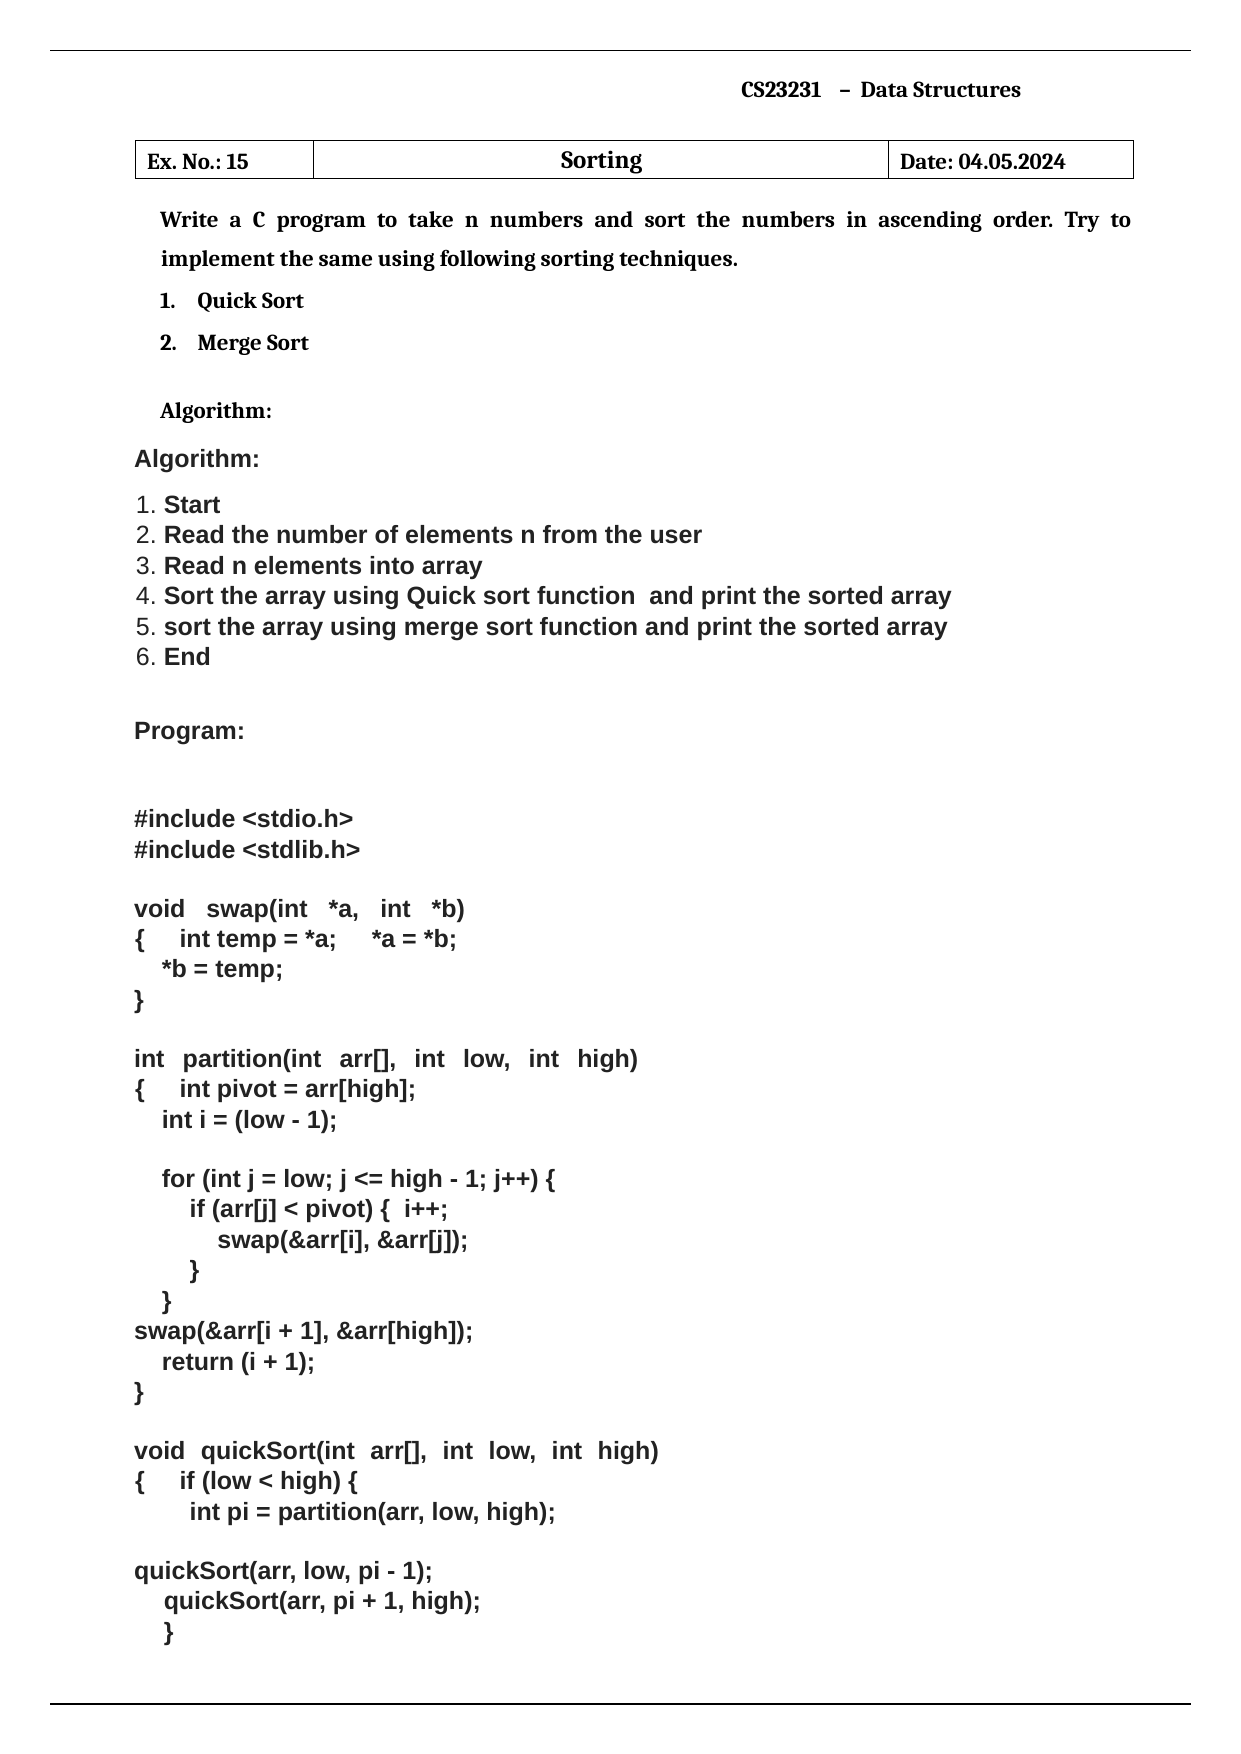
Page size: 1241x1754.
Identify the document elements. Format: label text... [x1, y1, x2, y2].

text int pi = partition(arr, low, high); [134, 1497, 1132, 1525]
text int i = (low - 1); [134, 1104, 1132, 1133]
list Sort the array using Quick sort function and print the sorted array [136, 581, 1132, 610]
text Program: [134, 716, 1132, 744]
text quickSort(arr, pi + 1, high); [163, 1586, 1132, 1615]
text } [134, 1255, 1132, 1284]
text for (int j = low; j <= high - 1; j++) { [134, 1164, 1132, 1193]
list Read n elements into array [136, 551, 1132, 579]
text swap(&arr[i], &arr[j]); [134, 1225, 1132, 1253]
text } [134, 985, 1132, 1014]
text Algorithm: [160, 398, 1132, 424]
text return (i + 1); [134, 1346, 1132, 1375]
list Read the number of elements n from the user [136, 520, 1132, 549]
text int partition(int arr[], int low, int high) { int pivot = arr[high]; [134, 1044, 639, 1103]
list sort the array using merge sort function and print the sorted array [136, 612, 1132, 640]
text } [134, 1377, 1132, 1406]
text void swap(int *a, int *b) { int temp = *a; *a = *b; [134, 894, 465, 953]
text *b = temp; [134, 954, 1132, 983]
list End [136, 642, 1132, 671]
text void quickSort(int arr[], int low, int high) { if (low < high) { [134, 1436, 660, 1495]
list Quick Sort [160, 288, 1132, 314]
text if (arr[j] < pivot) { i++; [134, 1194, 481, 1223]
text swap(&arr[i + 1], &arr[high]); [134, 1316, 1132, 1345]
text } [163, 1617, 1132, 1646]
text } [134, 1286, 1132, 1314]
list Start [136, 490, 1132, 519]
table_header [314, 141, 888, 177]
text #include <stdio.h> [134, 804, 1132, 833]
list Merge Sort [160, 330, 1132, 357]
text #include <stdlib.h> [134, 835, 1132, 863]
text quickSort(arr, low, pi - 1); [134, 1556, 1132, 1585]
picture [739, 71, 1093, 103]
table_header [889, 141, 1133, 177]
text Write a C program to take n numbers and sort the numbers in ascending order. Try to implement the same using following sorting techniques. [160, 207, 1132, 272]
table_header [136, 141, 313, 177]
text Algorithm: [134, 444, 471, 473]
